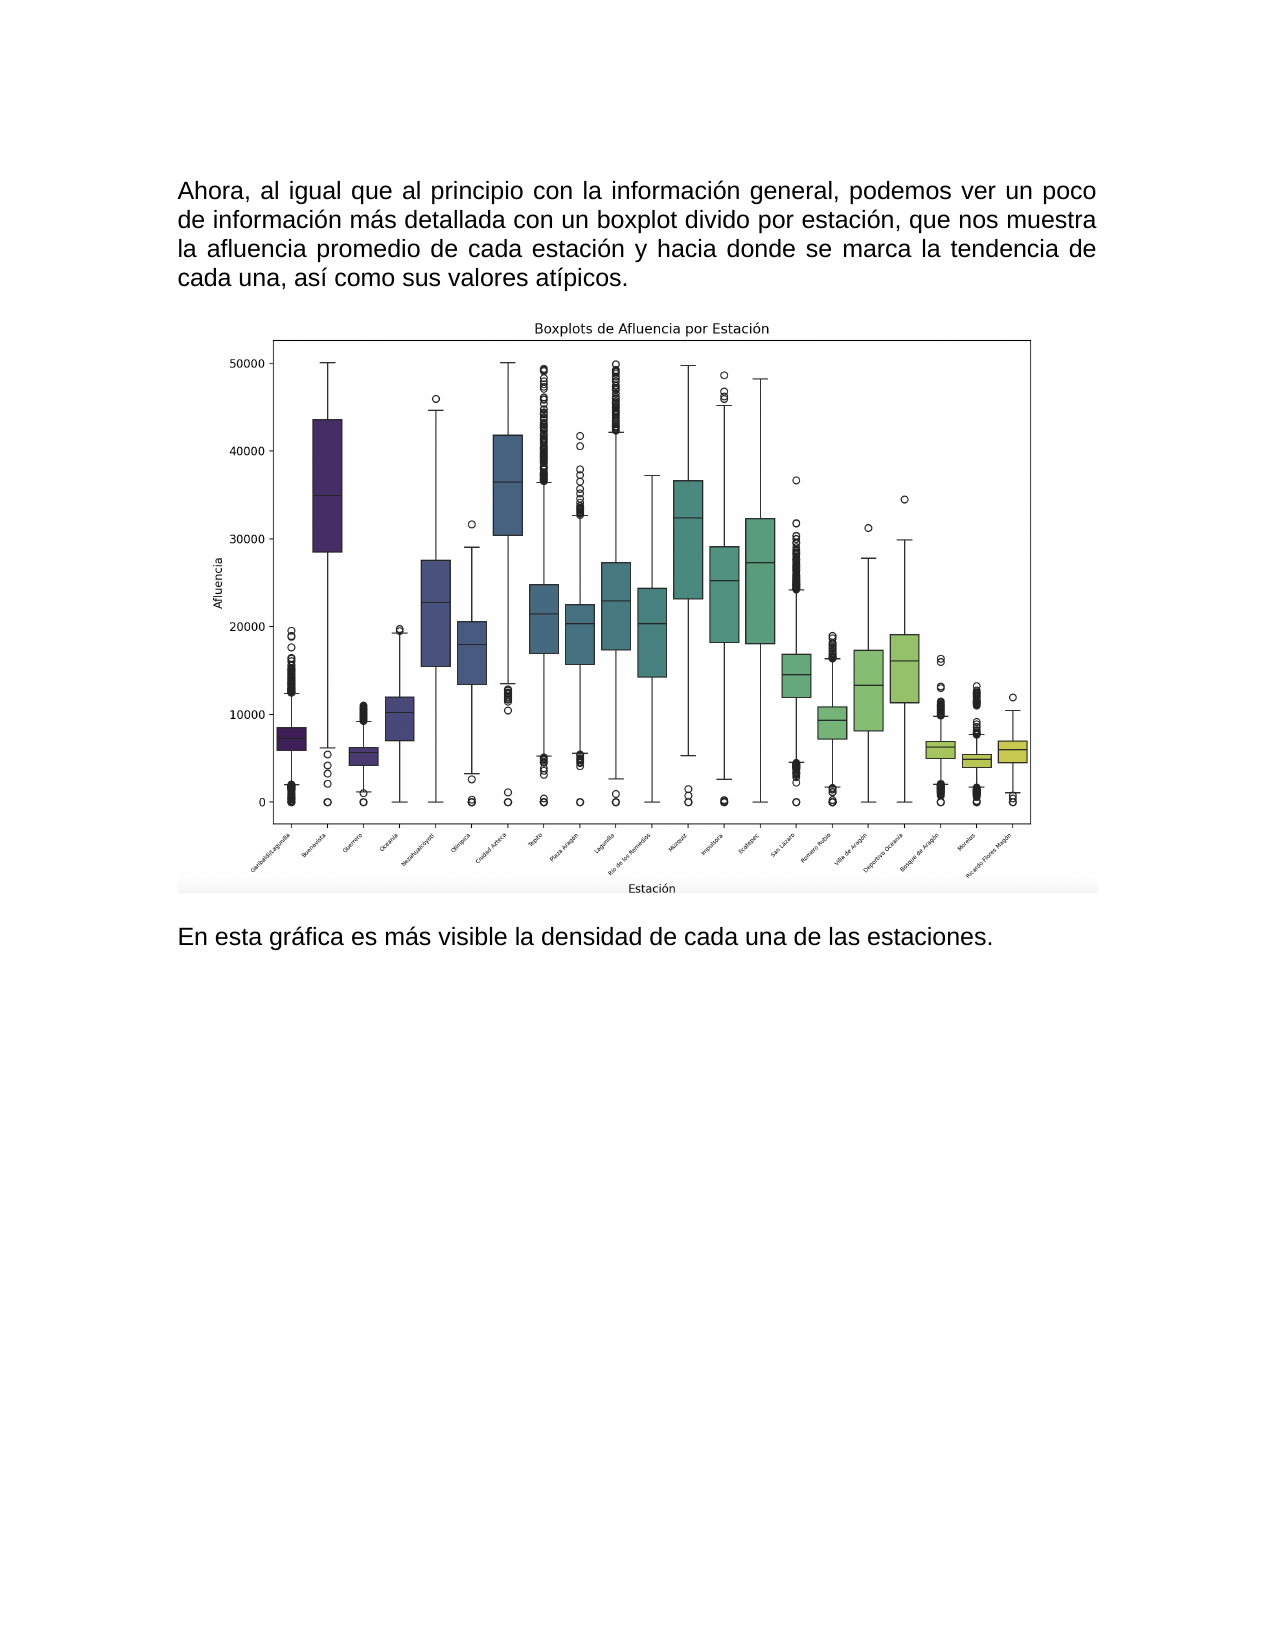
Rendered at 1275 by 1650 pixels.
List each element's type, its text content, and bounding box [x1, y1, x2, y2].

text En esta gráfica es más visible la densidad de cada una de las estaciones. [177, 922, 1098, 950]
picture [177, 291, 1098, 893]
text Ahora, al igual que al principio con la información general, podemos ver un poco de información más detallada con un boxplot divido por estación, que nos muestra la afluencia promedio de cada estación y hacia donde se marca la tendencia de cada una, así como sus valores atípicos. [177, 176, 1098, 291]
